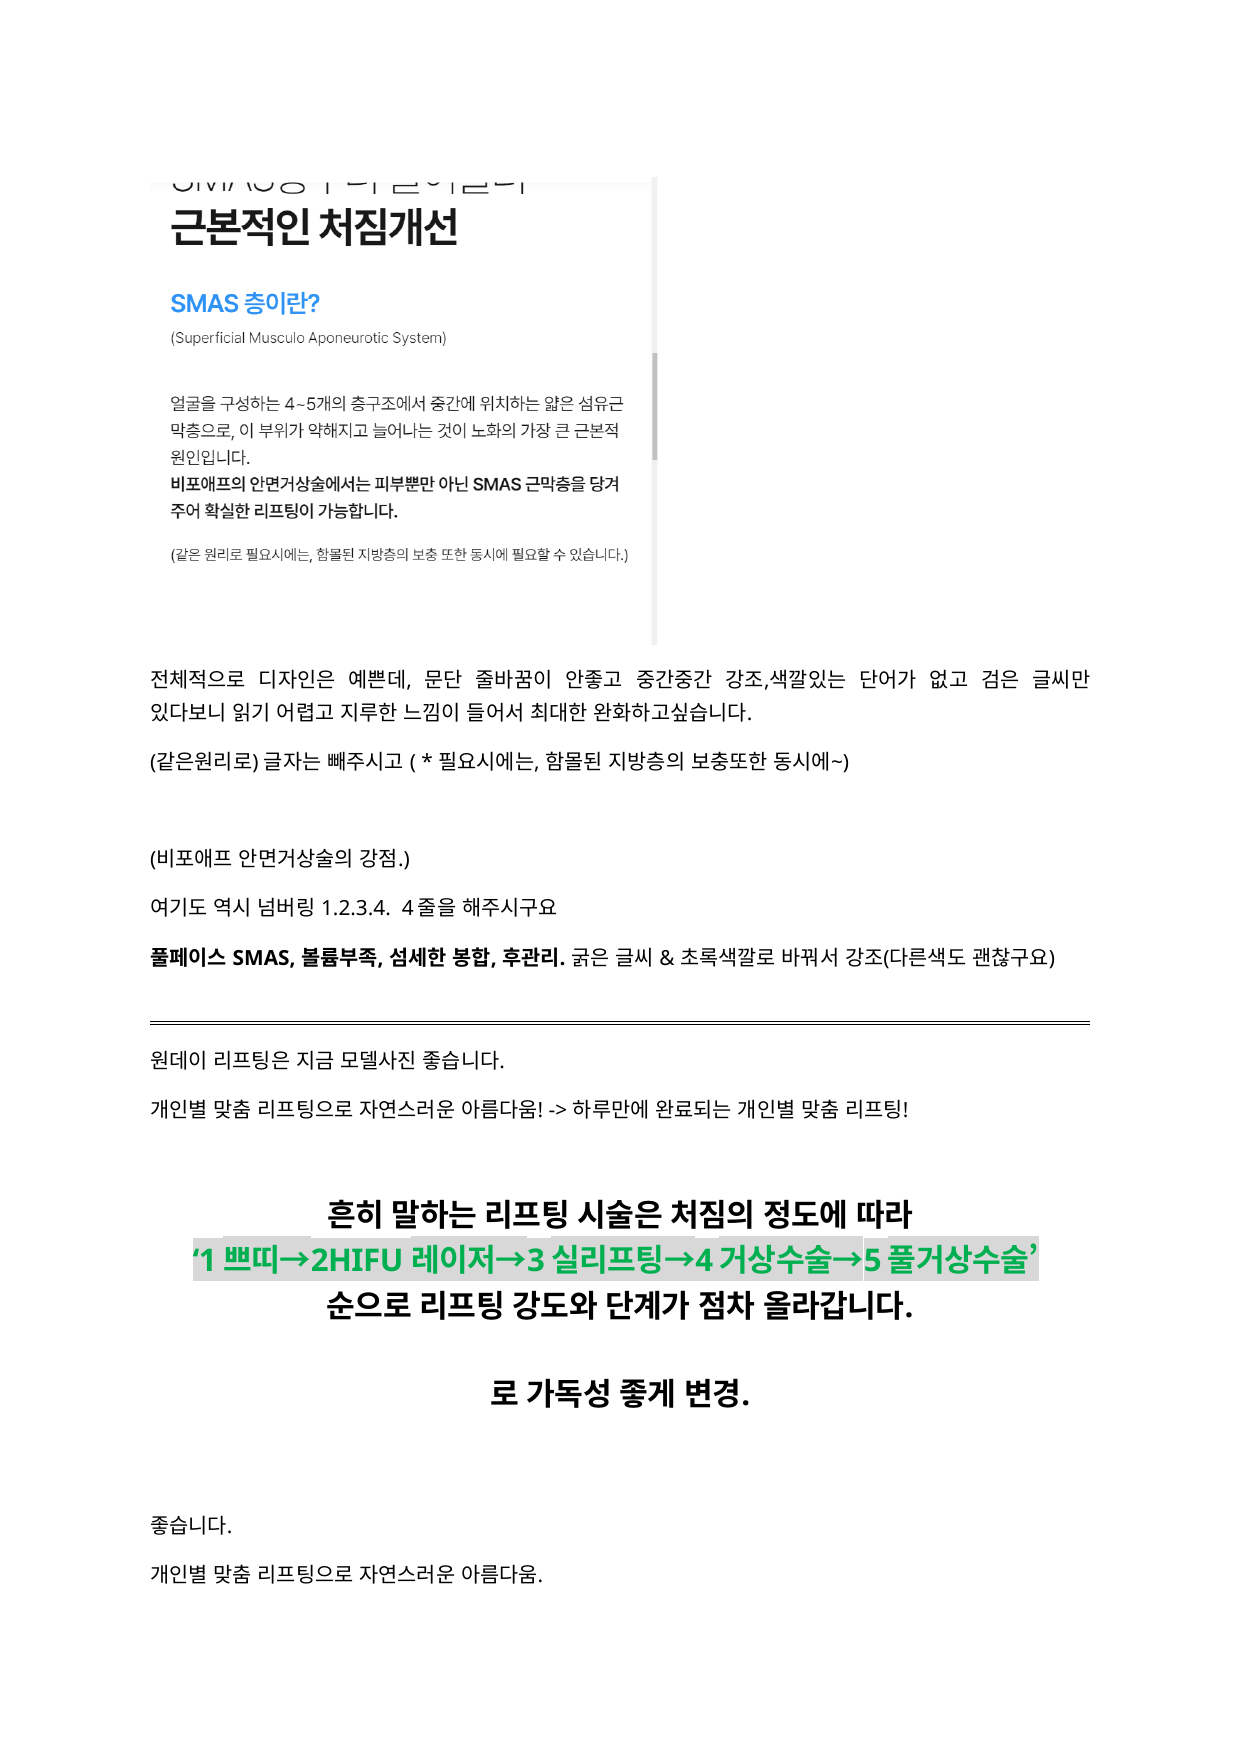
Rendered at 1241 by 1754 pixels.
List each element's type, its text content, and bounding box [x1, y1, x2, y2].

text ‘1쁘띠→2HIFU 레이저→3실리프팅→4거상수술→5풀거상수술’ 순으로 리프팅 강도와 단계가 점차 올라갑니다. [150, 1236, 1090, 1326]
text 개인별 맞춤 리프팅으로 자연스러운 아름다움! -> 하루만에 완료되는 개인별 맞춤 리프팅! [150, 1094, 1090, 1124]
text 로 가독성 좋게 변경. [150, 1369, 1090, 1414]
text (같은원리로) 글자는 빼주시고 ( * 필요시에는, 함몰된 지방층의 보충또한 동시에~) [150, 745, 1090, 776]
text (비포애프 안면거상술의 강점.) [150, 842, 1090, 872]
text 개인별 맞춤 리프팅으로 자연스러운 아름다움. [150, 1558, 1090, 1589]
text 좋습니다. [150, 1509, 1090, 1539]
text 전체적으로 디자인은 예쁜데, 문단 줄바꿈이 안좋고 중간중간 강조,색깔있는 단어가 없고 검은 글씨만 있다보니 읽기 어렵고 지루한 느낌이 들어서 최대한 완화하고싶습니다. [150, 663, 1090, 726]
text 여기도 역시 넘버링 1.2.3.4. 4줄을 해주시구요 [150, 891, 1090, 922]
text 흔히 말하는 리프팅 시술은 처짐의 정도에 따라 [150, 1190, 1090, 1236]
text 풀페이스 SMAS, 볼륨부족, 섬세한 봉합, 후관리. 굵은 글씨 & 초록색깔로 바꿔서 강조(다른색도 괜찮구요) [150, 941, 1090, 971]
text 원데이 리프팅은 지금 모델사진 좋습니다. [150, 1044, 1090, 1074]
picture [150, 177, 658, 645]
